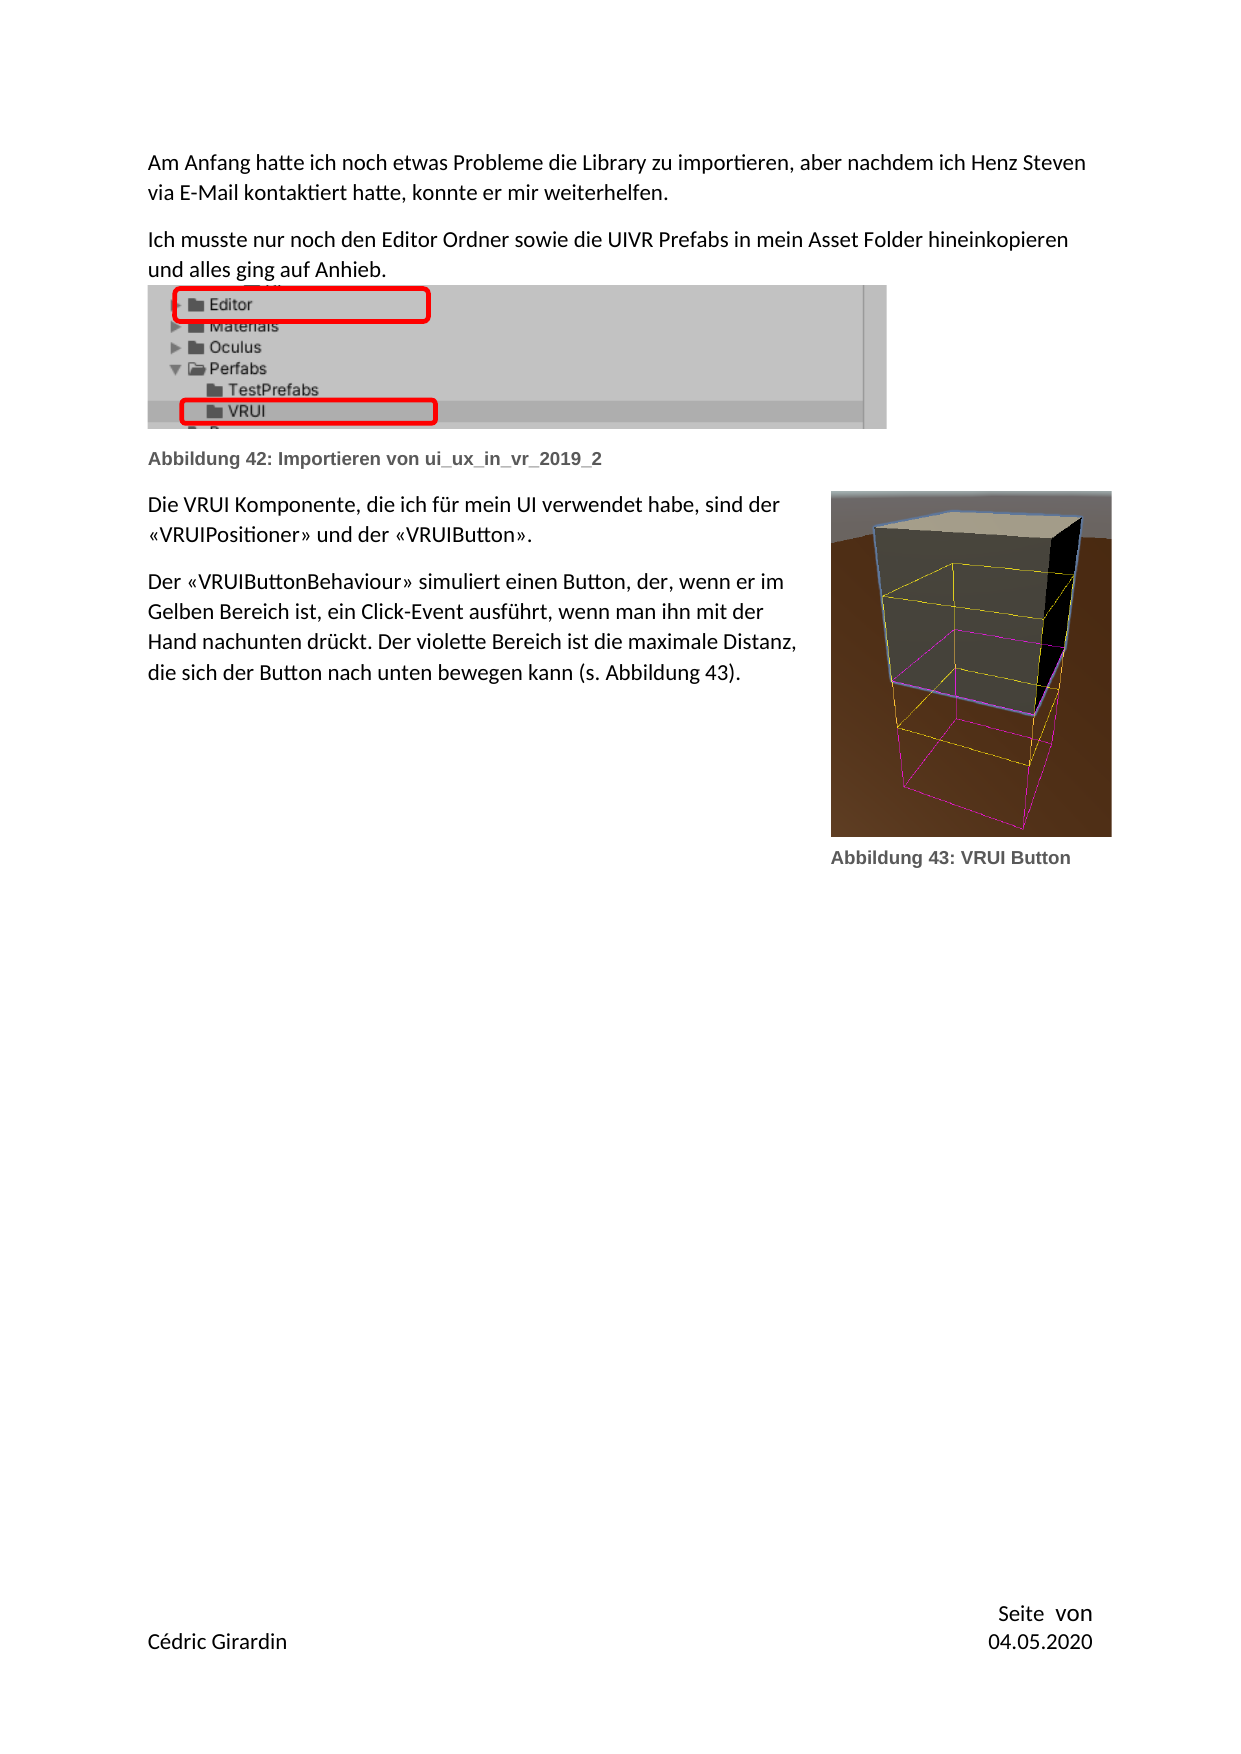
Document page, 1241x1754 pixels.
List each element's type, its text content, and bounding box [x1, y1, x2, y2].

text Der «VRUIButtonBehaviour» simuliert einen Button, der, wenn er im Gelben Bereich ist, ein Click-Event ausführt, wenn man ihn mit der Hand nachunten drückt. Der violette Bereich ist die maximale Distanz, die sich der Button nach unten bewegen kann (s. Abbildung 43). [148, 567, 830, 686]
picture [830, 491, 1112, 836]
text Am Anfang hatte ich noch etwas Probleme die Library zu importieren, aber nachdem ich Henz Steven via E-Mail kontaktiert hatte, konnte er mir weiterhelfen. [148, 148, 1093, 206]
text Abbildung 42: Importieren von ui_ux_in_vr_2019_2 [148, 447, 1093, 469]
text Die VRUI Komponente, die ich für mein UI verwendet habe, sind der «VRUIPositioner» und der «VRUIButton». [148, 490, 1093, 548]
picture [147, 285, 887, 429]
